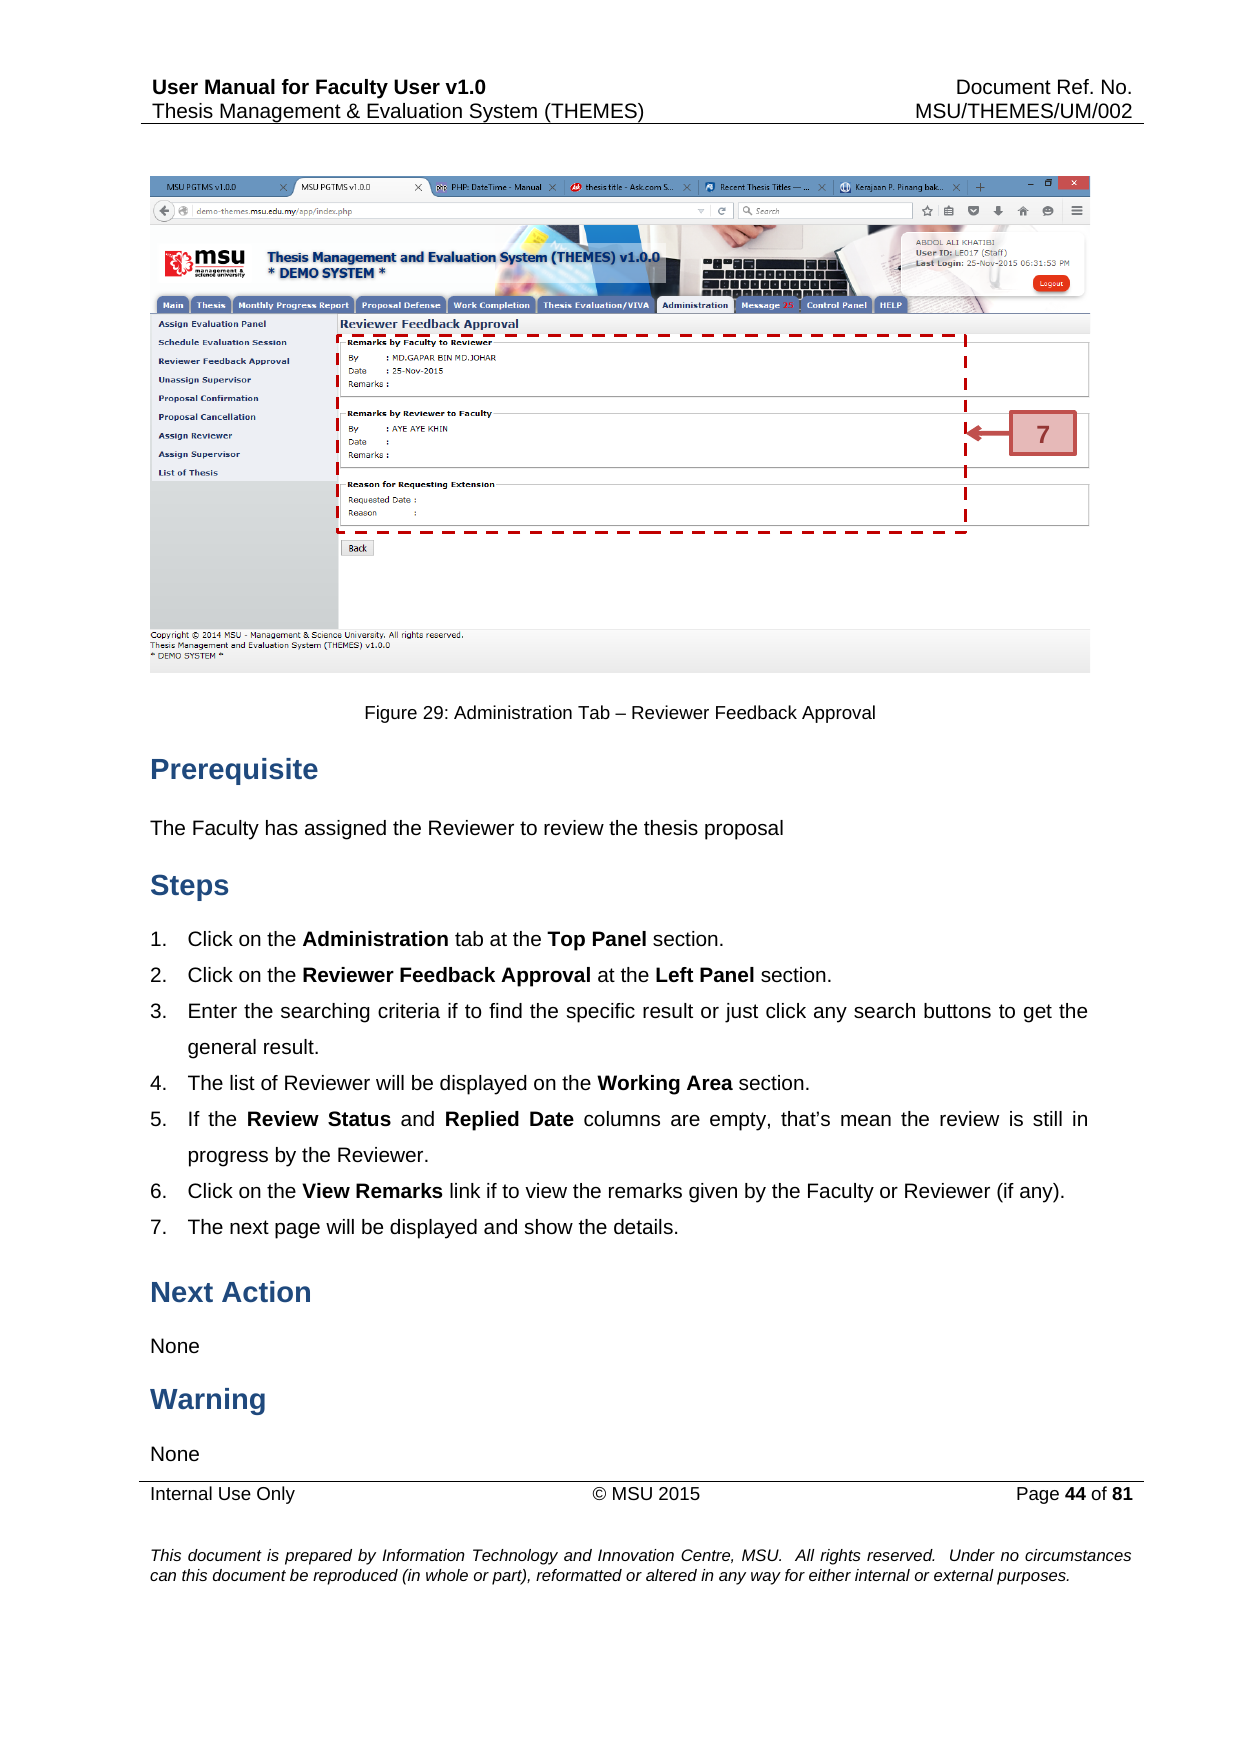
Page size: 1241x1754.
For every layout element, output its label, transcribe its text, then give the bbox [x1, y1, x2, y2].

text Steps [150, 868, 1090, 901]
list If the Review Status and Replied Date columns are empty, that’s mean the review is still in progress by the Reviewer. [150, 1107, 1090, 1167]
list Click on the Reviewer Feedback Approval at the Left Panel section. [150, 963, 1090, 987]
text Figure 29: Administration Tab – Reviewer Feedback Approval [150, 702, 1090, 724]
list The list of Reviewer will be displayed on the Working Area section. [150, 1071, 1090, 1095]
list The next page will be displayed and show the details. [150, 1215, 1090, 1239]
list Click on the Administration tab at the Top Panel section. [150, 927, 1090, 951]
text Next Action [150, 1275, 1090, 1308]
picture [150, 176, 1091, 678]
text The Faculty has assigned the Reviewer to review the thesis proposal [150, 815, 1090, 839]
list Click on the View Remarks link if to view the remarks given by the Faculty or Reviewer (if any). [150, 1179, 1090, 1203]
list Enter the searching criteria if to find the specific result or just click any search buttons to get the general result. [150, 999, 1090, 1059]
text None [150, 1442, 1090, 1466]
text None [150, 1334, 1090, 1358]
text Warning [150, 1382, 1090, 1416]
text Prerequisite [150, 752, 1090, 785]
